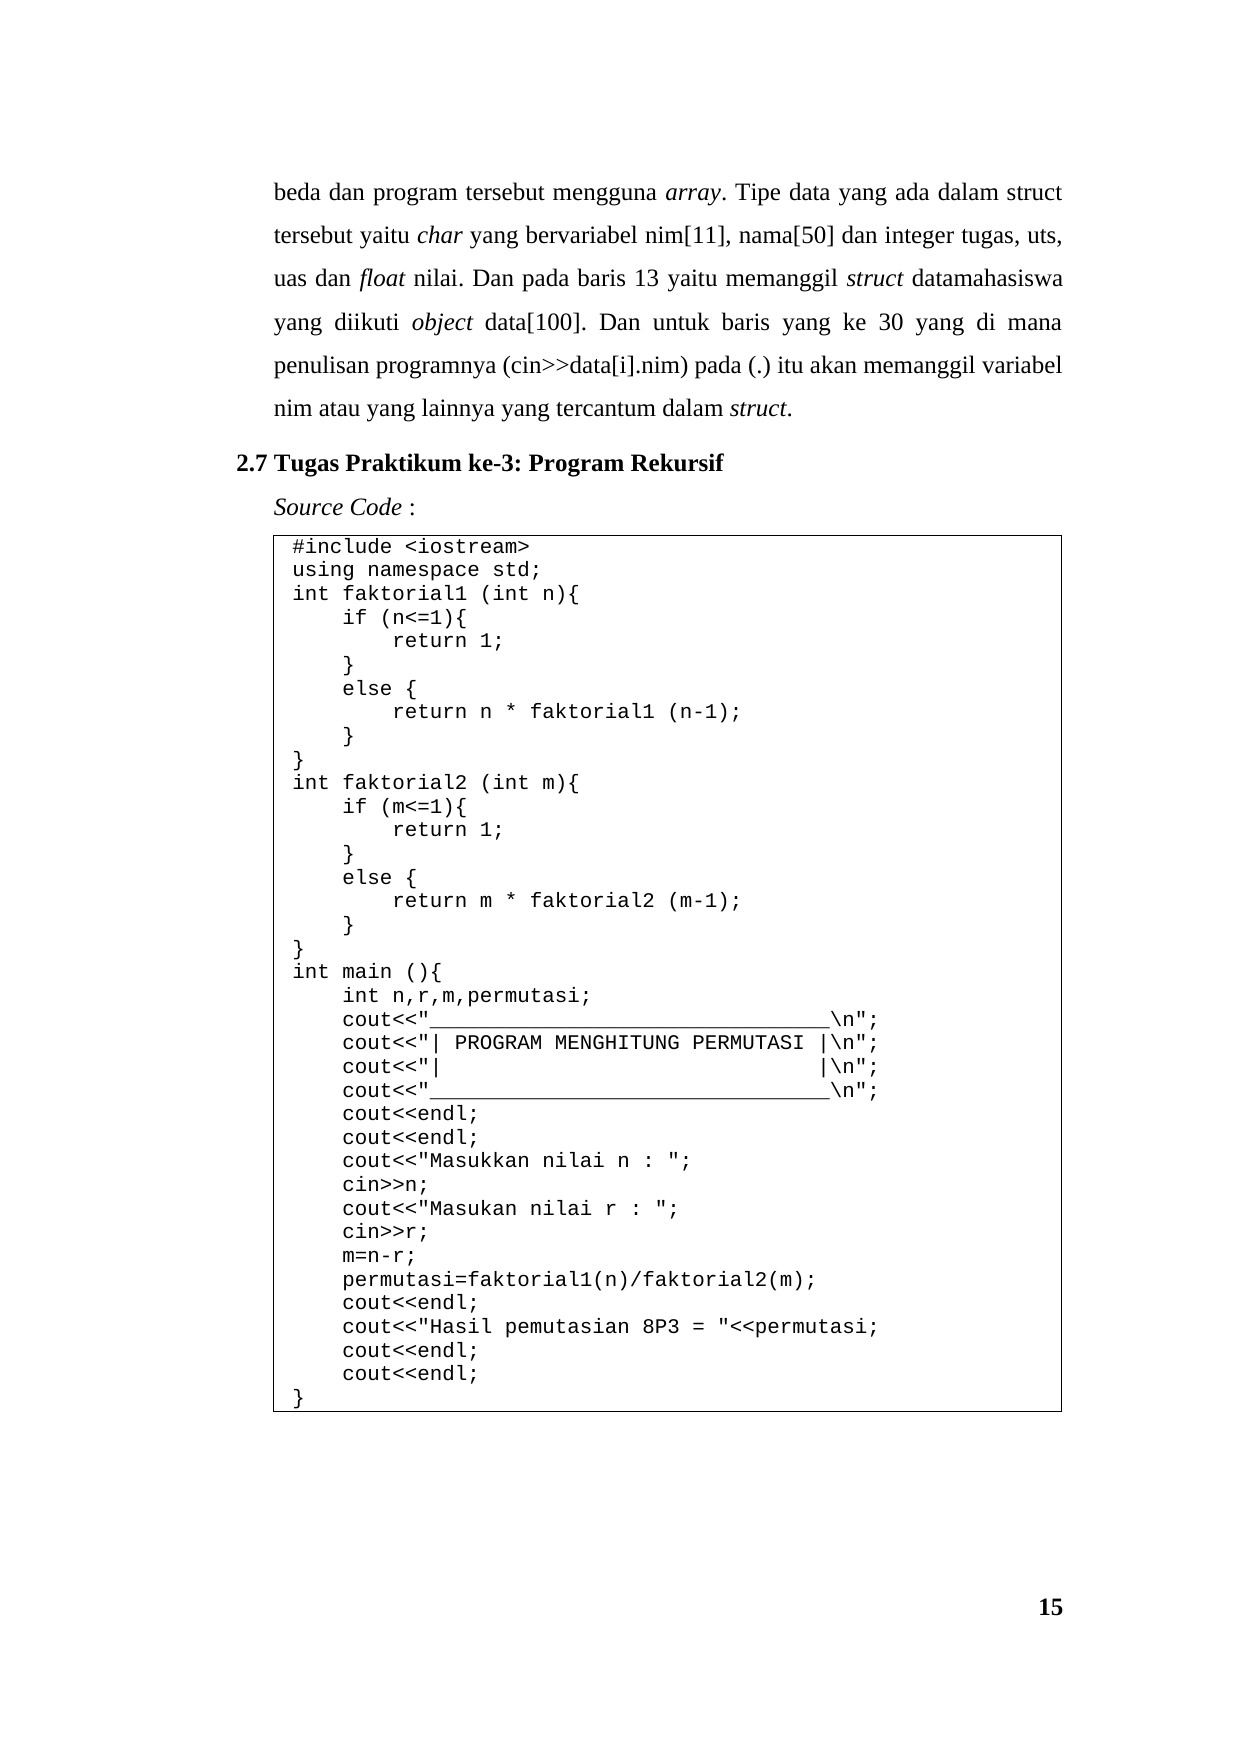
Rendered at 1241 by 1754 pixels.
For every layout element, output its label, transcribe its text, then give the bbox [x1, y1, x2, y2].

list Source Code : [274, 492, 1063, 520]
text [273, 177, 1063, 422]
table_header #include <iostream> using namespace std; int faktorial1 (int n){ if (n<=1){ return 1; } else { return n * faktorial1 (n-1); } } int faktorial2 (int m){ if (m<=1){ return 1; } else { return m * faktorial2 (m-1); } } int main (){ int n,r,m,permutasi; cout<<"________________________________\n"; cout<<"| PROGRAM MENGHITUNG PERMUTASI |\n"; cout<<"| |\n"; cout<<"________________________________\n"; cout<<endl; cout<<endl; cout<<"Masukkan nilai n : "; cin>>n; cout<<"Masukan nilai r : "; cin>>r; m=n-r; permutasi=faktorial1(n)/faktorial2(m); cout<<endl; cout<<"Hasil pemutasian 8P3 = "<<permutasi; cout<<endl; cout<<endl; } [274, 536, 1061, 1411]
subtitle Tugas Praktikum ke-3: Program Rekursif [236, 448, 1063, 477]
